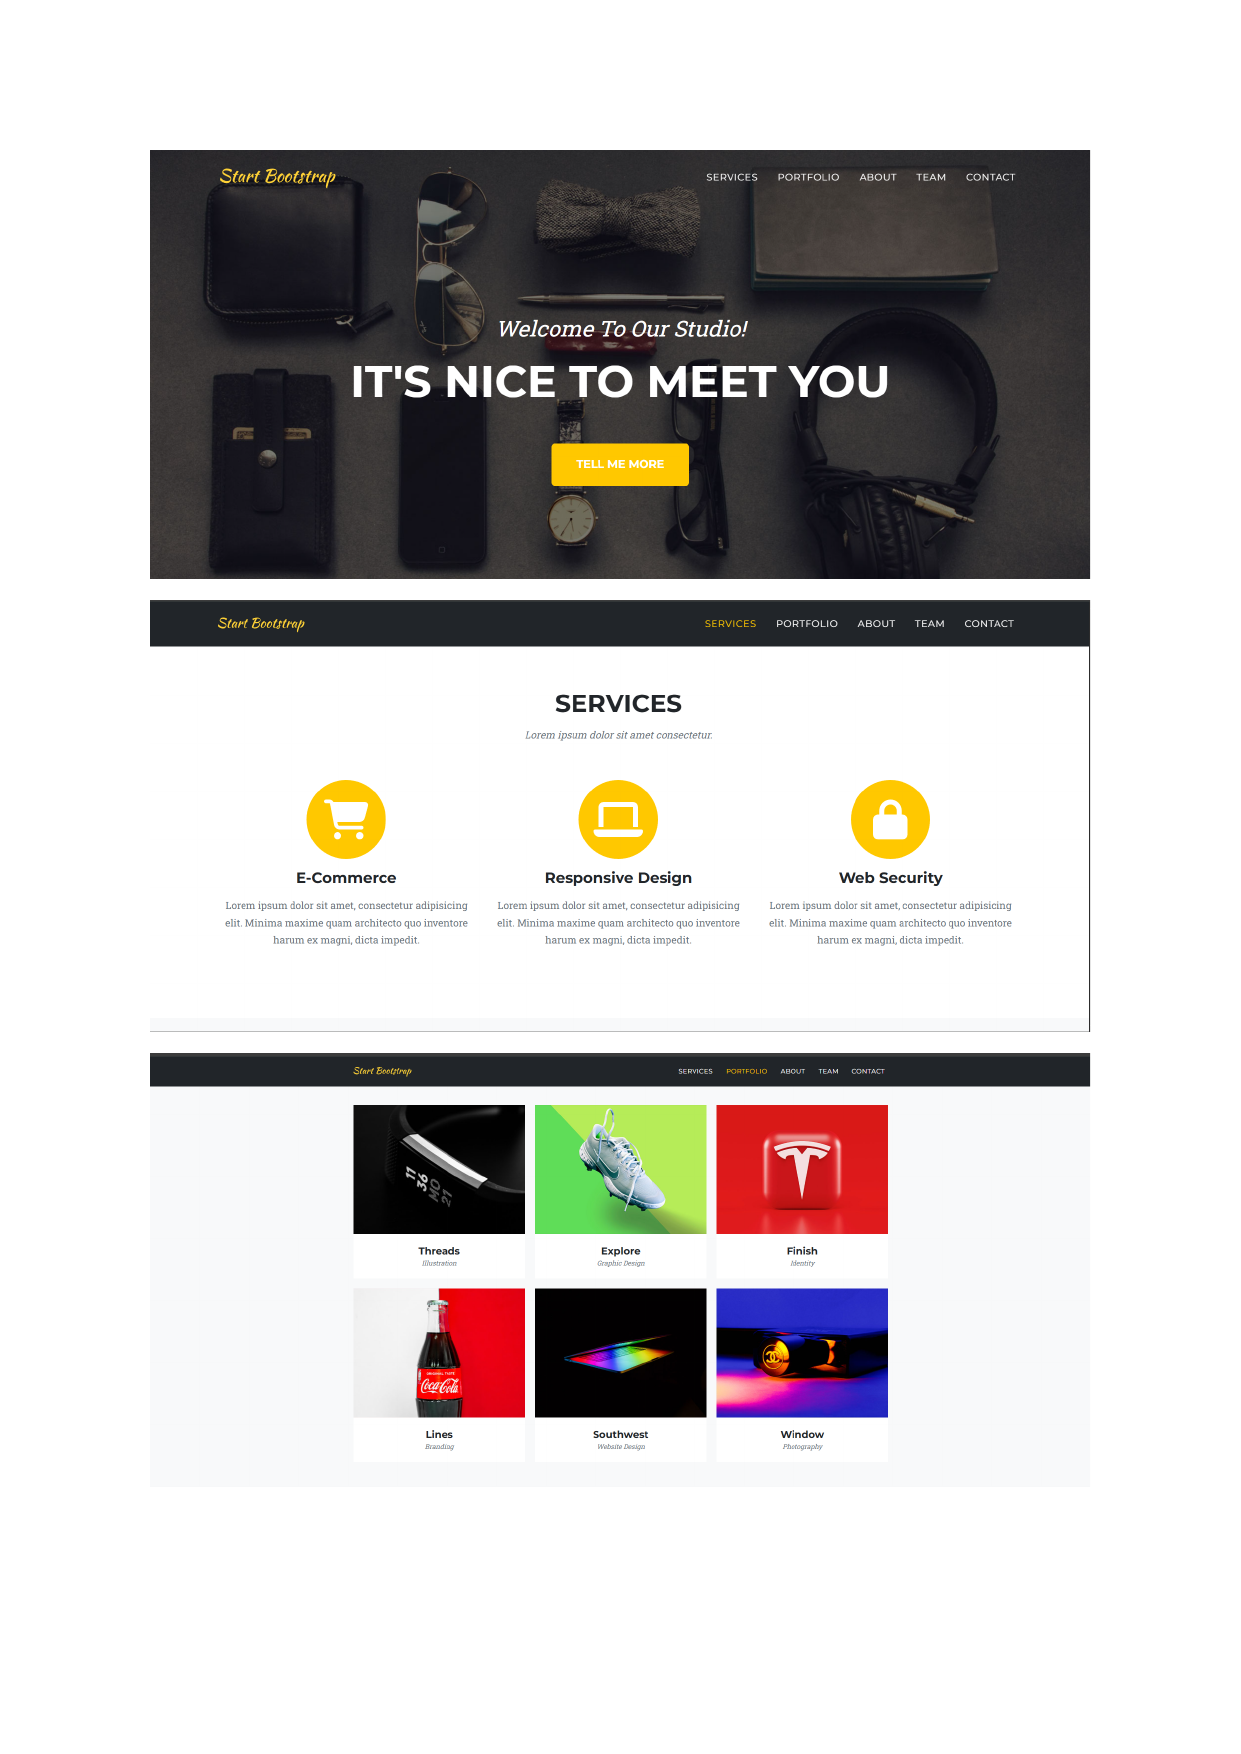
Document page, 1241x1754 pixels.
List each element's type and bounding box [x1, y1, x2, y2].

picture [150, 600, 1091, 1032]
picture [150, 1053, 1091, 1487]
picture [150, 150, 1091, 579]
